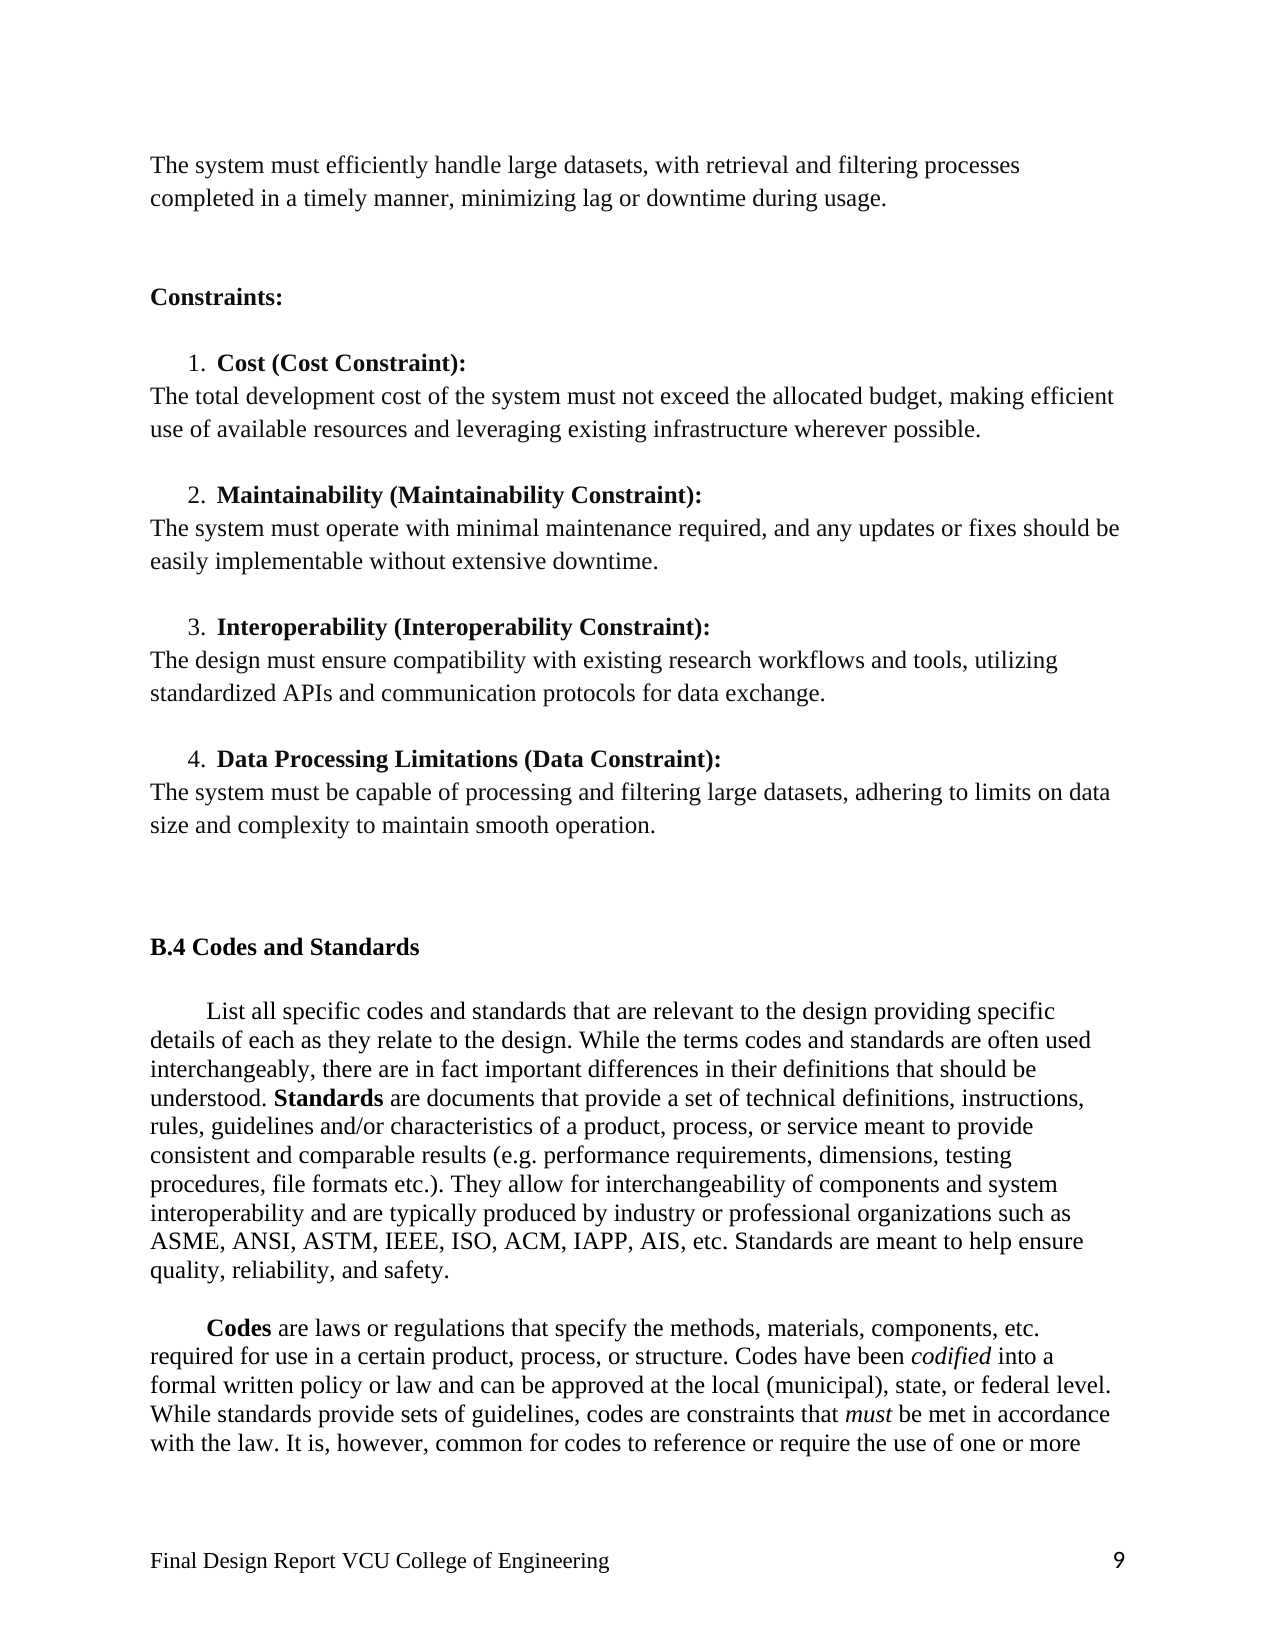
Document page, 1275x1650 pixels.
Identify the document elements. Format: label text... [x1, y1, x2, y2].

text 2. Maintainability (Maintainability Constraint): [183, 480, 1125, 509]
text 1. Cost (Cost Constraint): [183, 348, 1125, 377]
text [150, 1313, 1125, 1456]
text The system must efficiently handle large datasets, with retrieval and filtering processes completed in a timely manner, minimizing lag or downtime during usage. [150, 150, 1125, 212]
text List all specific codes and standards that are relevant to the design providing specific details of each as they relate to the design. While the terms codes and standards are often used interchangeably, there are in fact important differences in their definitions that should be understood. Standards are documents that provide a set of technical definitions, instructions, rules, guidelines and/or characteristics of a product, process, or service meant to provide consistent and comparable results (e.g. performance requirements, dimensions, testing procedures, file formats etc.). They allow for interchangeability of components and system interoperability and are typically produced by industry or professional organizations such as ASME, ANSI, ASTM, IEEE, ISO, ACM, IAPP, AIS, etc. Standards are meant to help ensure quality, reliability, and safety. [150, 996, 1125, 1284]
text Constraints: [150, 282, 1125, 311]
text The total development cost of the system must not exceed the allocated budget, making efficient use of available resources and leveraging existing infrastructure wherever possible. [150, 381, 1125, 443]
text The system must operate with minimal maintenance required, and any updates or fixes should be easily implementable without extensive downtime. [150, 513, 1125, 575]
text The system must be capable of processing and filtering large datasets, adhering to limits on data size and complexity to maintain smooth operation. [150, 777, 1125, 839]
text The design must ensure compatibility with existing research workflows and tools, utilizing standardized APIs and communication protocols for data exchange. [150, 645, 1125, 707]
subtitle B.4 Codes and Standards [150, 932, 1125, 961]
text 3. Interoperability (Interoperability Constraint): [183, 612, 1125, 641]
text 4. Data Processing Limitations (Data Constraint): [183, 744, 1125, 773]
